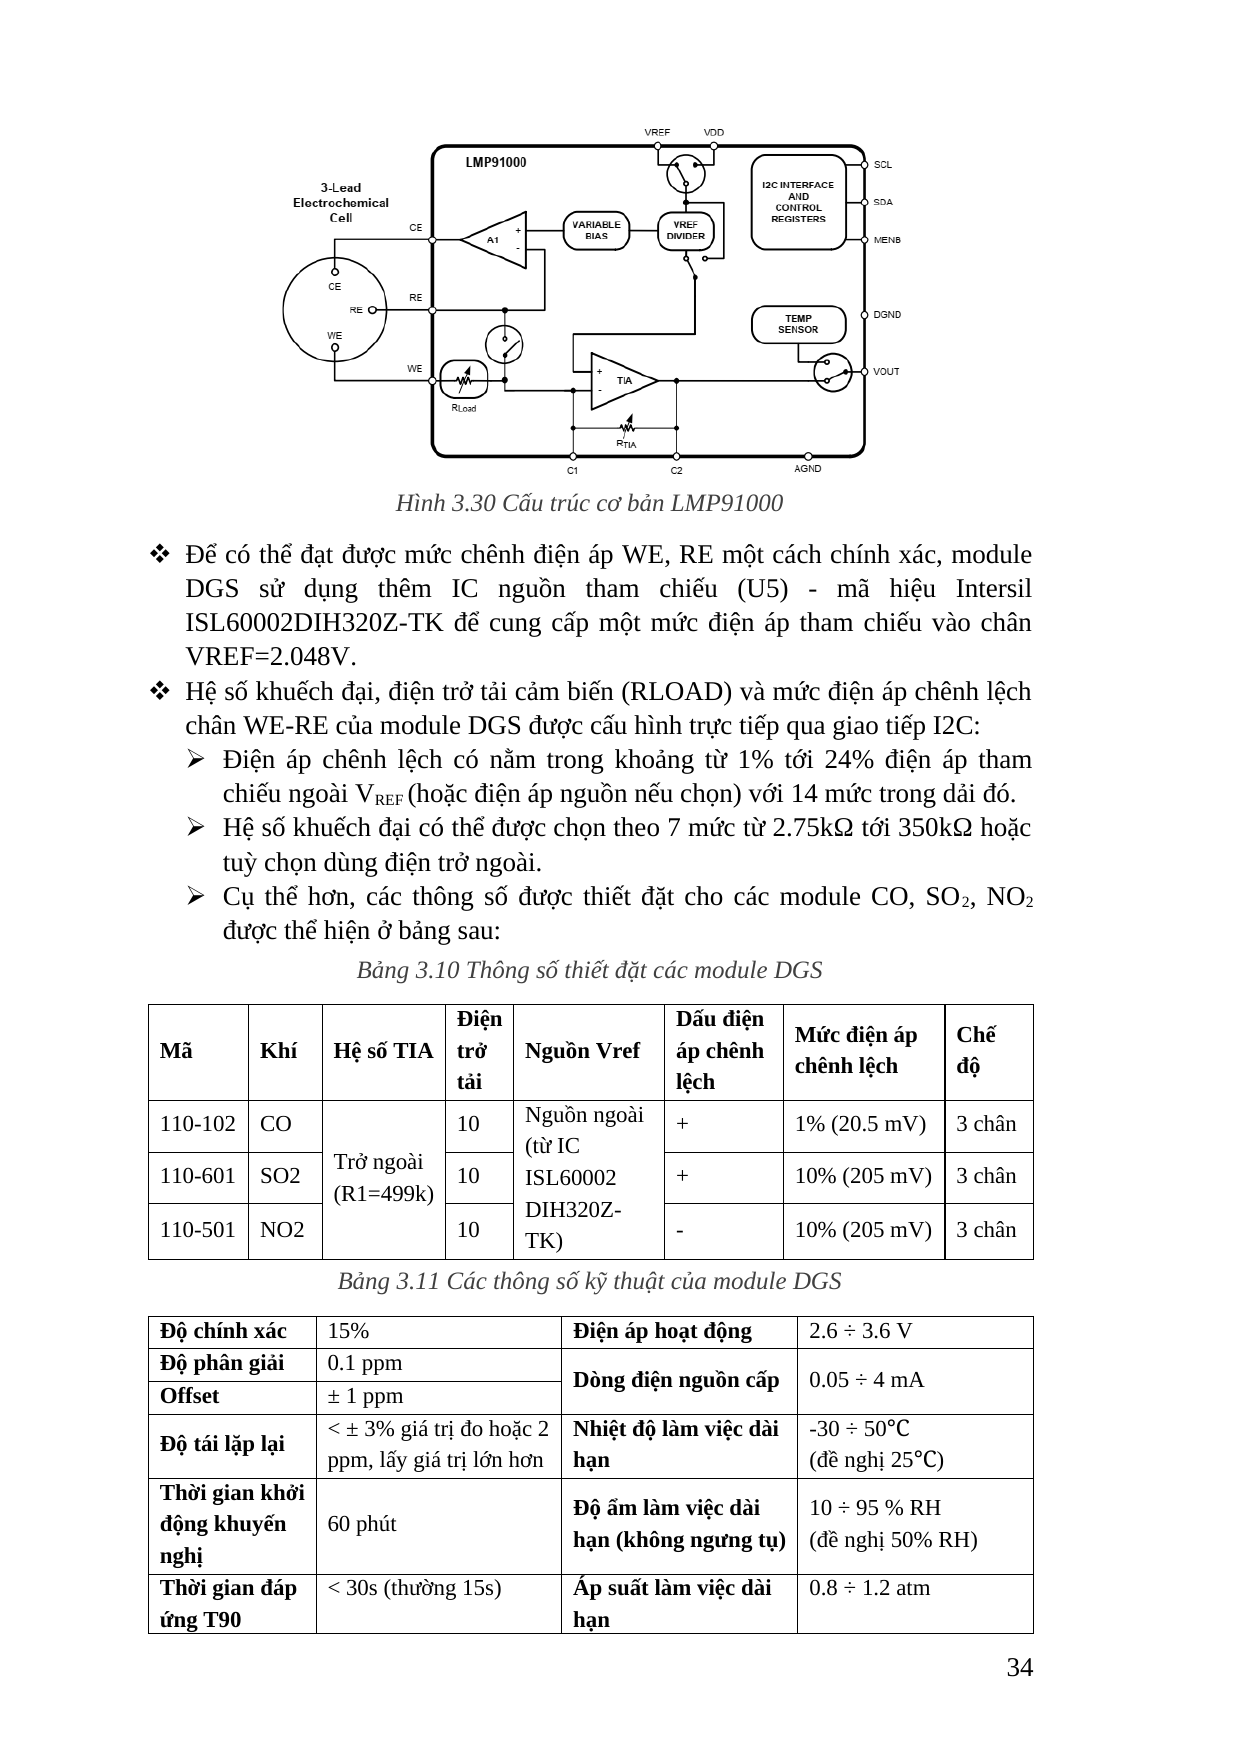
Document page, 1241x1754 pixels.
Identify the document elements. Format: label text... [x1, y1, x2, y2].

table_header Độ chính xác [149, 1317, 316, 1348]
table_cell Dòng điện nguồn cấp [562, 1349, 797, 1413]
table_cell < 30s (thường 15s) [317, 1575, 561, 1632]
list Hệ số khuếch đại, điện trở tải cảm biến (RLOAD) và mức điện áp chênh lệch chân WE-RE của module DGS được cấu hình trực tiếp qua giao tiếp I2C: [148, 675, 1033, 740]
table_cell 110-501 [149, 1204, 248, 1259]
table_cell 10 [446, 1101, 513, 1152]
table_header Mức điện áp chênh lệch [784, 1005, 944, 1100]
table_header Khí [249, 1005, 322, 1100]
table_cell Nguồn ngoài (từ IC ISL60002 DIH320Z-TK) [514, 1101, 664, 1259]
table_cell Độ tái lặp lại [149, 1415, 316, 1478]
table_cell Thời gian khởi động khuyến nghị [149, 1479, 316, 1573]
table_cell 60 phút [317, 1479, 561, 1573]
table_header 15% [317, 1317, 561, 1348]
table_cell 10 ÷ 95 % RH (đề nghị 50% RH) [798, 1479, 1033, 1573]
table_cell 3 chân [946, 1101, 1033, 1152]
table_cell Áp suất làm việc dài hạn [562, 1575, 797, 1632]
table_cell 10% (205 mV) [784, 1153, 944, 1203]
table_cell 3 chân [946, 1153, 1033, 1203]
table_cell CO [249, 1101, 322, 1152]
table_cell - [665, 1204, 783, 1259]
list Hệ số khuếch đại có thể được chọn theo 7 mức từ 2.75kΩ tới 350kΩ hoặc tuỳ chọn dùng điện trở ngoài. [185, 812, 1033, 877]
list Điện áp chênh lệch có nằm trong khoảng từ 1% tới 24% điện áp tham chiếu ngoài VREF (hoặc điện áp nguồn nếu chọn) với 14 mức trong dải đó. [185, 743, 1033, 808]
table_cell 0.05 ÷ 4 mA [798, 1349, 1033, 1413]
table_cell SO2 [249, 1153, 322, 1203]
table_cell Thời gian đáp ứng T90 [149, 1575, 316, 1632]
table_cell 3 chân [946, 1204, 1033, 1259]
table_cell -30 ÷ 50℃ (đề nghị 25℃) [798, 1415, 1033, 1478]
list Để có thể đạt được mức chênh điện áp WE, RE một cách chính xác, module DGS sử dụng thêm IC nguồn tham chiếu (U5) - mã hiệu Intersil ISL60002DIH320Z-TK để cung cấp một mức điện áp tham chiếu vào chân VREF=2.048V. [148, 538, 1033, 672]
table_cell 10 [446, 1204, 513, 1259]
table_header Dấu điện áp chênh lệch [665, 1005, 783, 1100]
table_cell 0.1 ppm [317, 1349, 561, 1381]
table_cell Nhiệt độ làm việc dài hạn [562, 1415, 797, 1478]
table_cell 1% (20.5 mV) [784, 1101, 944, 1152]
table_cell 10% (205 mV) [784, 1204, 944, 1259]
list Cụ thể hơn, các thông số được thiết đặt cho các module CO, SO2, NO2 được thể hiện ở bảng sau: [185, 880, 1033, 945]
table_cell 110-102 [149, 1101, 248, 1152]
table_cell 10 [446, 1153, 513, 1203]
table_header Chế độ [946, 1005, 1033, 1100]
table_cell 0.8 ÷ 1.2 atm (đề nghị 1 atm) [798, 1575, 1033, 1632]
table_cell NO2 [249, 1204, 322, 1259]
table_cell + [665, 1101, 783, 1152]
picture [265, 118, 916, 480]
table_header 2.6 ÷ 3.6 V [798, 1317, 1033, 1348]
table_header Nguồn Vref [514, 1005, 664, 1100]
table_cell Độ ẩm làm việc dài hạn (không ngưng tụ) [562, 1479, 797, 1573]
table_cell < ± 3% giá trị đo hoặc 2 ppm, lấy giá trị lớn hơn [317, 1415, 561, 1478]
table_cell 110-601 [149, 1153, 248, 1203]
table_cell Độ phân giải [149, 1349, 316, 1381]
table_header Hệ số TIA [323, 1005, 445, 1100]
table_header Điện trở tải [446, 1005, 513, 1100]
table_cell ± 1 ppm [317, 1382, 561, 1413]
table_header Điện áp hoạt động [562, 1317, 797, 1348]
table_header Mã [149, 1005, 248, 1100]
table_cell Trở ngoài (R1=499k) [323, 1101, 445, 1259]
table_cell Offset [149, 1382, 316, 1413]
table_cell + [665, 1153, 783, 1203]
